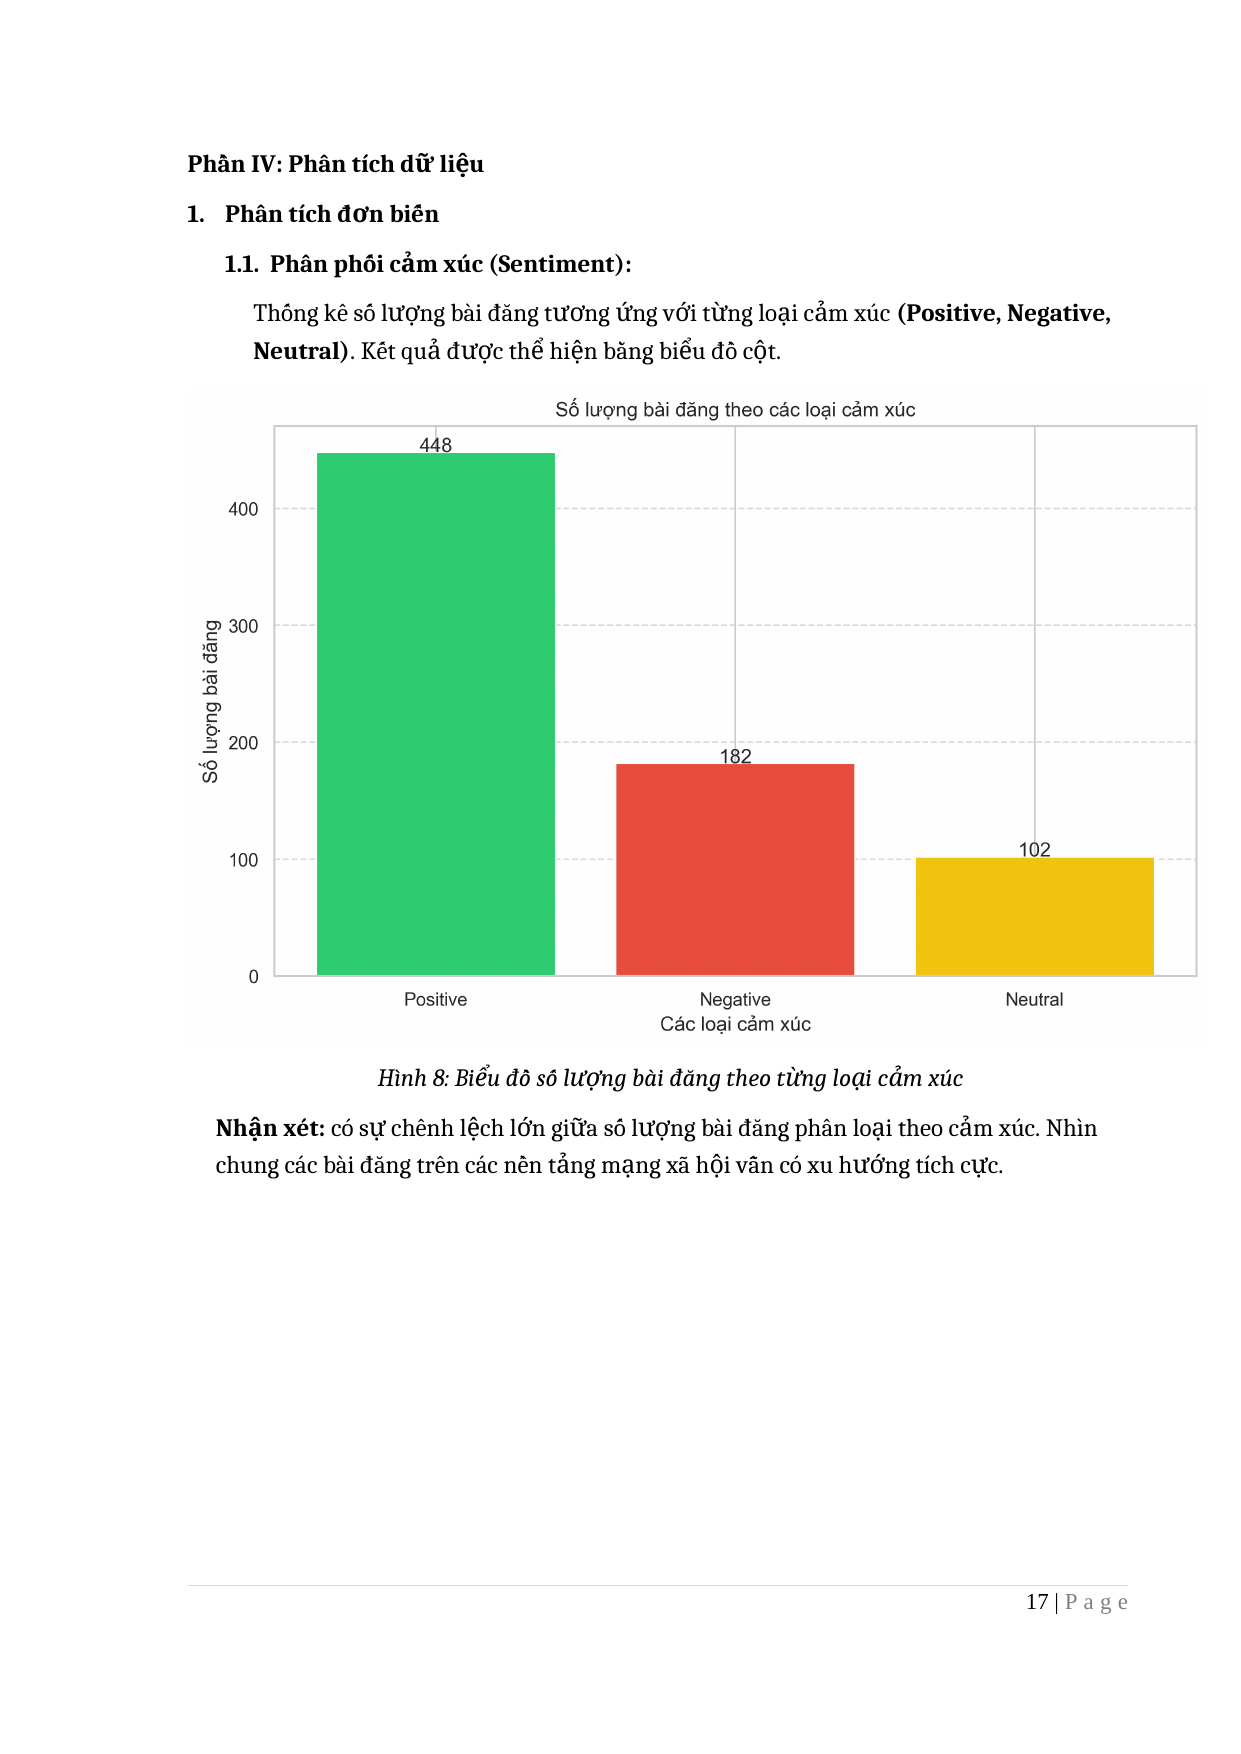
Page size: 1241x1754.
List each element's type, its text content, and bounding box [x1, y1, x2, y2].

text Thống kê số lượng bài đăng tương ứng với từng loại cảm xúc (Positive, Negative, Neutral). Kết quả được thể hiện bằng biểu đồ cột. [253, 299, 1128, 365]
text Nhận xét: có sự chênh lệch lớn giữa số lượng bài đăng phân loại theo cảm xúc. Nhìn chung các bài đăng trên các nền tảng mạng xã hội vẫn có xu hướng tích cực. [216, 1114, 1128, 1180]
subtitle Phần IV: Phân tích dữ liệu [187, 150, 1128, 179]
picture [187, 386, 1208, 1046]
list Phân phối cảm xúc (Sentiment): [225, 249, 1128, 278]
text Hình 8: Biểu đồ số lượng bài đăng theo từng loại cảm xúc [187, 1064, 1128, 1093]
subtitle Phân tích đơn biến [187, 200, 1128, 228]
